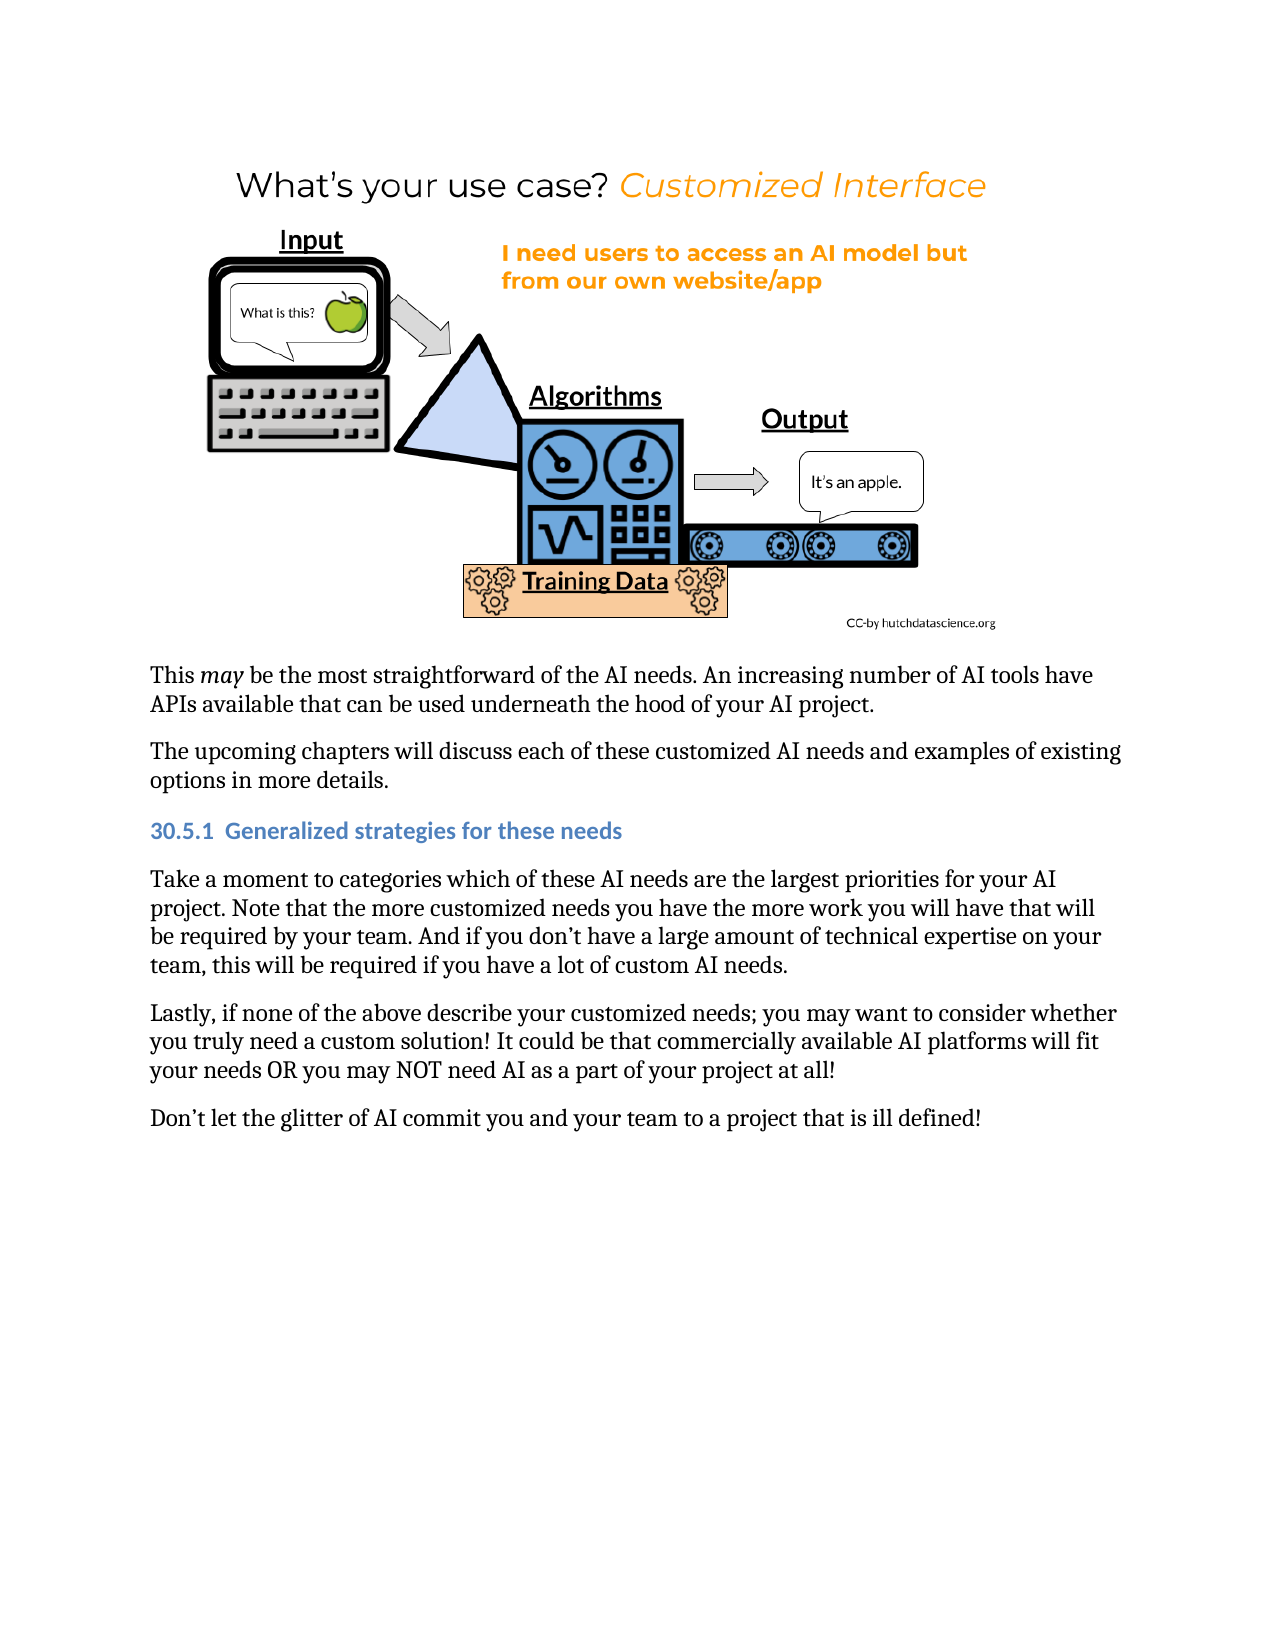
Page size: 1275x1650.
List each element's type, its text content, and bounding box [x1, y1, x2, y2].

text Lastly, if none of the above describe your customized needs; you may want to consider whether you truly need a custom solution! It could be that commercially available AI platforms will fit your needs OR you may NOT need AI as a part of your project at all! [150, 998, 1125, 1085]
subtitle 30.5.1 Generalized strategies for these needs [150, 816, 1125, 846]
text This may be the most straightforward of the AI needs. An increasing number of AI tools have APIs available that can be used underneath the hood of your AI project. [150, 661, 1125, 718]
picture [168, 150, 1044, 643]
text Take a moment to categories which of these AI needs are the largest priorities for your AI project. Note that the more customized needs you have the more work you will have that will be required by your team. And if you don’t have a large amount of technical expertise on your team, this will be required if you have a lot of custom AI needs. [150, 865, 1125, 980]
text The upcoming chapters will discuss each of these customized AI needs and examples of existing options in more details. [150, 737, 1125, 795]
text Don’t let the glitter of AI commit you and your team to a project that is ill defined! [150, 1103, 1125, 1132]
